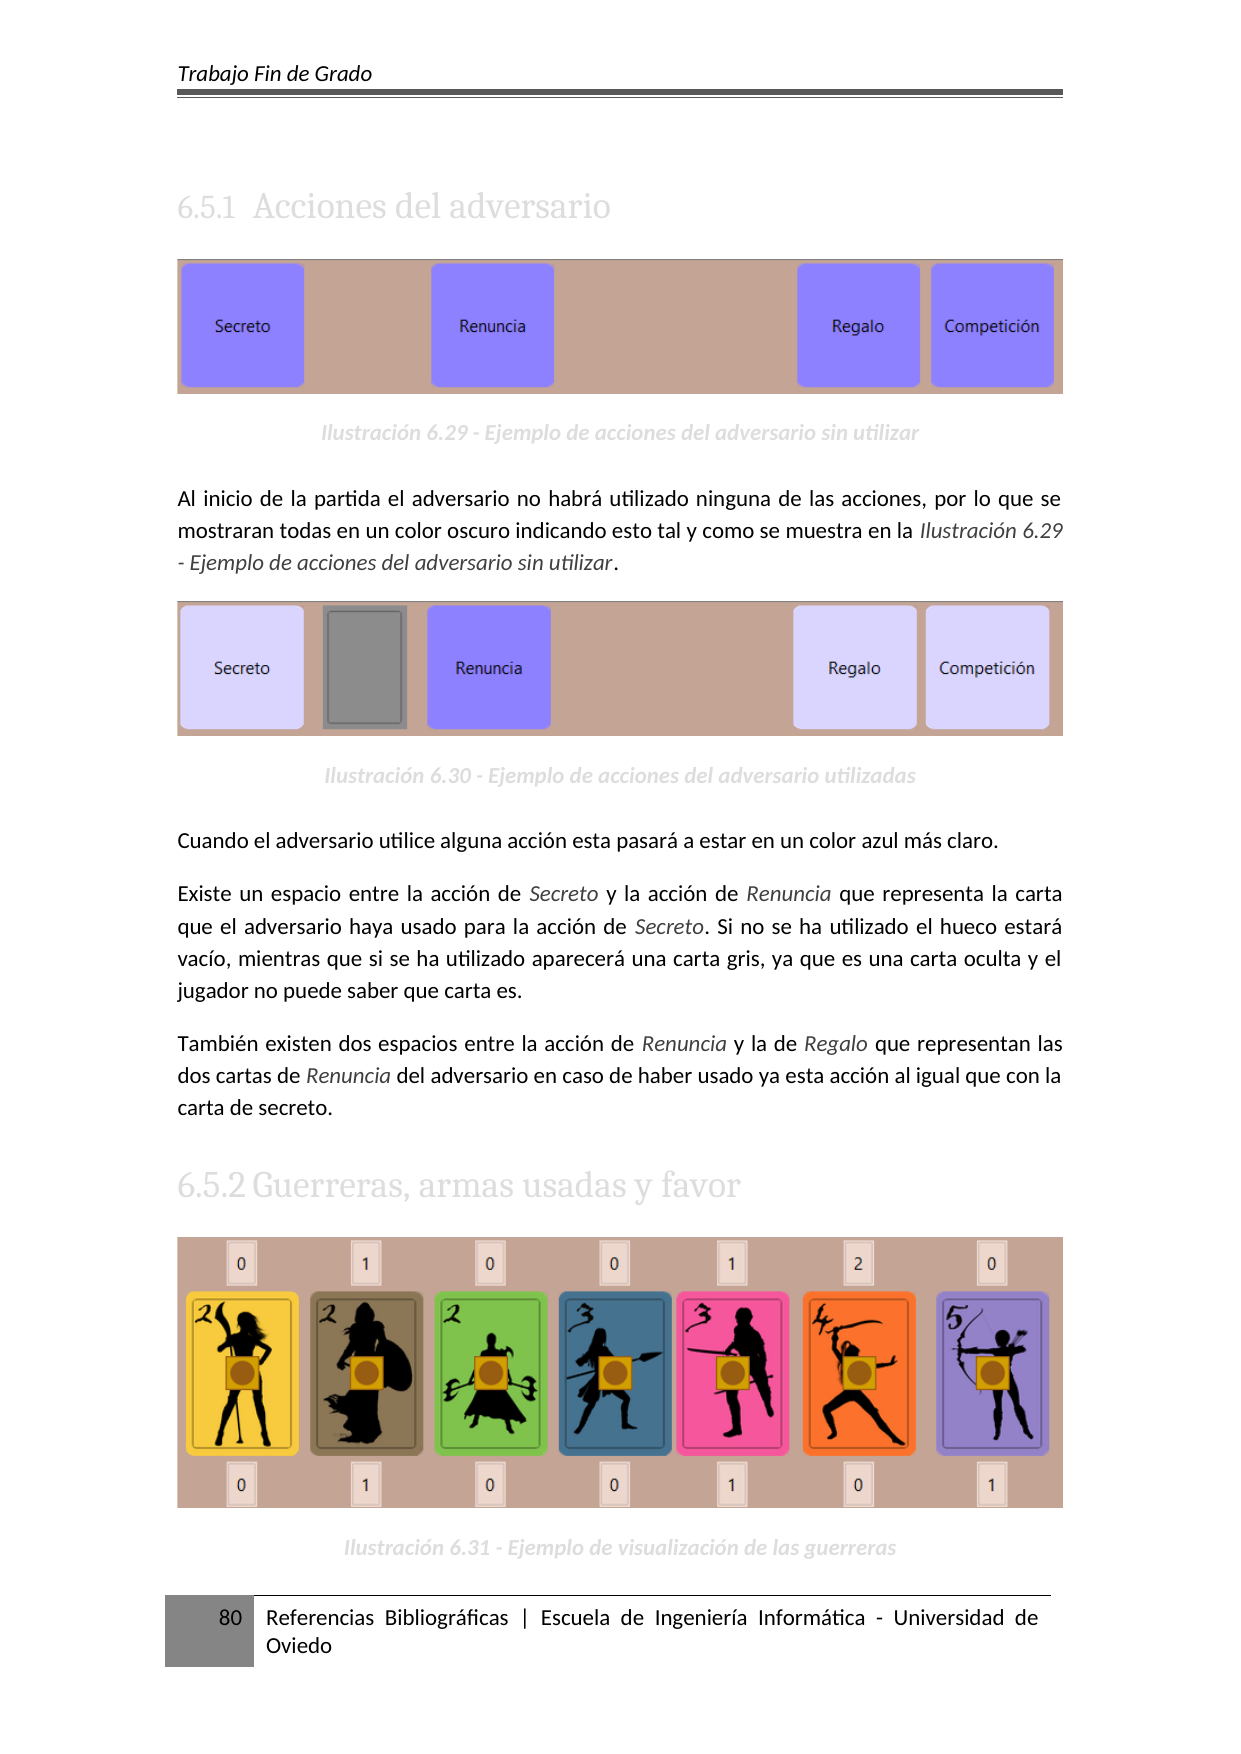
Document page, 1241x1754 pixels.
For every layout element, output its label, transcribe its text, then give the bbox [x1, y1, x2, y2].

text También existen dos espacios entre la acción de Renuncia y la de Regalo que representan las dos cartas de Renuncia del adversario en caso de haber usado ya esta acción al igual que con la carta de secreto. [177, 1029, 1063, 1122]
text Existe un espacio entre la acción de Secreto y la acción de Renuncia que representa la carta que el adversario haya usado para la acción de Secreto. Si no se ha utilizado el hueco estará vacío, mientras que si se ha utilizado aparecerá una carta gris, ya que es una carta oculta y el jugador no puede saber que carta es. [177, 879, 1063, 1004]
picture [177, 259, 1063, 394]
subtitle Guerreras, armas usadas y favor [177, 1163, 1063, 1206]
picture [177, 601, 1063, 736]
picture [177, 1237, 1063, 1508]
text Cuando el adversario utilice alguna acción esta pasará a estar en un color azul más claro. [177, 827, 1063, 854]
subtitle Acciones del adversario [177, 185, 1063, 228]
